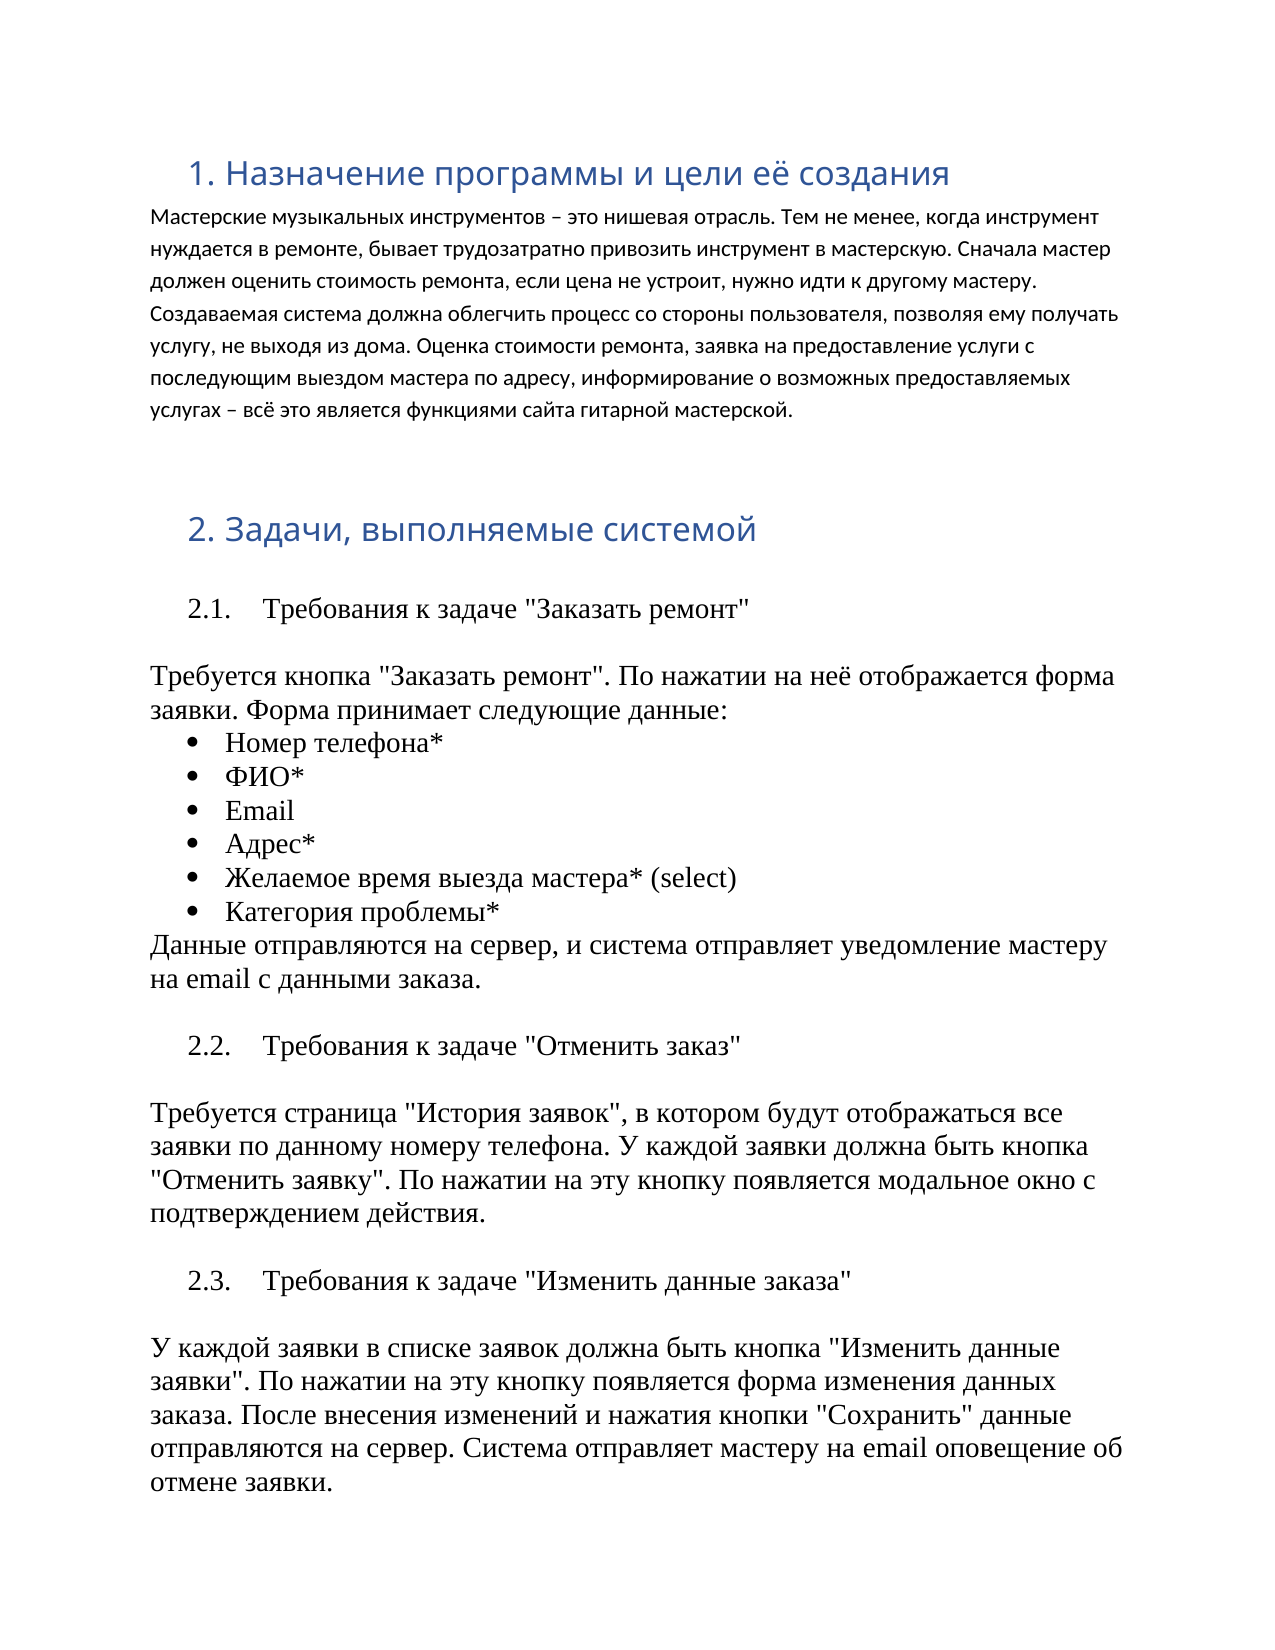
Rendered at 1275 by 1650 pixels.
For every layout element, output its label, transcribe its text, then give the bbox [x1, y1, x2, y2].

text Требуется страница "История заявок", в котором будут отображаться все заявки по данному номеру телефона. У каждой заявки должна быть кнопка "Отменить заявку". По нажатии на эту кнопку появляется модальное окно с подтверждением действия. [150, 1095, 1125, 1229]
text Мастерские музыкальных инструментов – это нишевая отрасль. Тем не менее, когда инструмент нуждается в ремонте, бывает трудозатратно привозить инструмент в мастерскую. Сначала мастер должен оценить стоимость ремонта, если цена не устроит, нужно идти к другому мастеру. Создаваемая система должна облегчить процесс со стороны пользователя, позволяя ему получать услугу, не выходя из дома. Оценка стоимости ремонта, заявка на предоставление услуги с последующим выездом мастера по адресу, информирование о возможных предоставляемых услугах – всё это является функциями сайта гитарной мастерской. [150, 202, 1125, 423]
subtitle Назначение программы и цели её создания [187, 150, 1125, 195]
list Требования к задаче "Изменить данные заказа" [187, 1263, 1125, 1296]
list Требования к задаче "Заказать ремонт" [187, 591, 1125, 625]
list Требования к задаче "Отменить заказ" [187, 1028, 1125, 1061]
text Данные отправляются на сервер, и система отправляет уведомление мастеру на email с данными заказа. [150, 927, 1125, 994]
list Адрес* [187, 826, 1125, 860]
list Номер телефона* [187, 725, 1125, 759]
list Email [187, 793, 1125, 826]
list Категория проблемы* [187, 894, 1125, 927]
subtitle Задачи, выполняемые системой [187, 506, 1125, 551]
text Требуется кнопка "Заказать ремонт". По нажатии на неё отображается форма заявки. Форма принимает следующие данные: [150, 658, 1125, 725]
list ФИО* [187, 759, 1125, 793]
text У каждой заявки в списке заявок должна быть кнопка "Изменить данные заявки". По нажатии на эту кнопку появляется форма изменения данных заказа. После внесения изменений и нажатия кнопки "Сохранить" данные отправляются на сервер. Система отправляет мастеру на email оповещение об отмене заявки. [150, 1330, 1125, 1497]
list Желаемое время выезда мастера* (select) [187, 860, 1125, 894]
